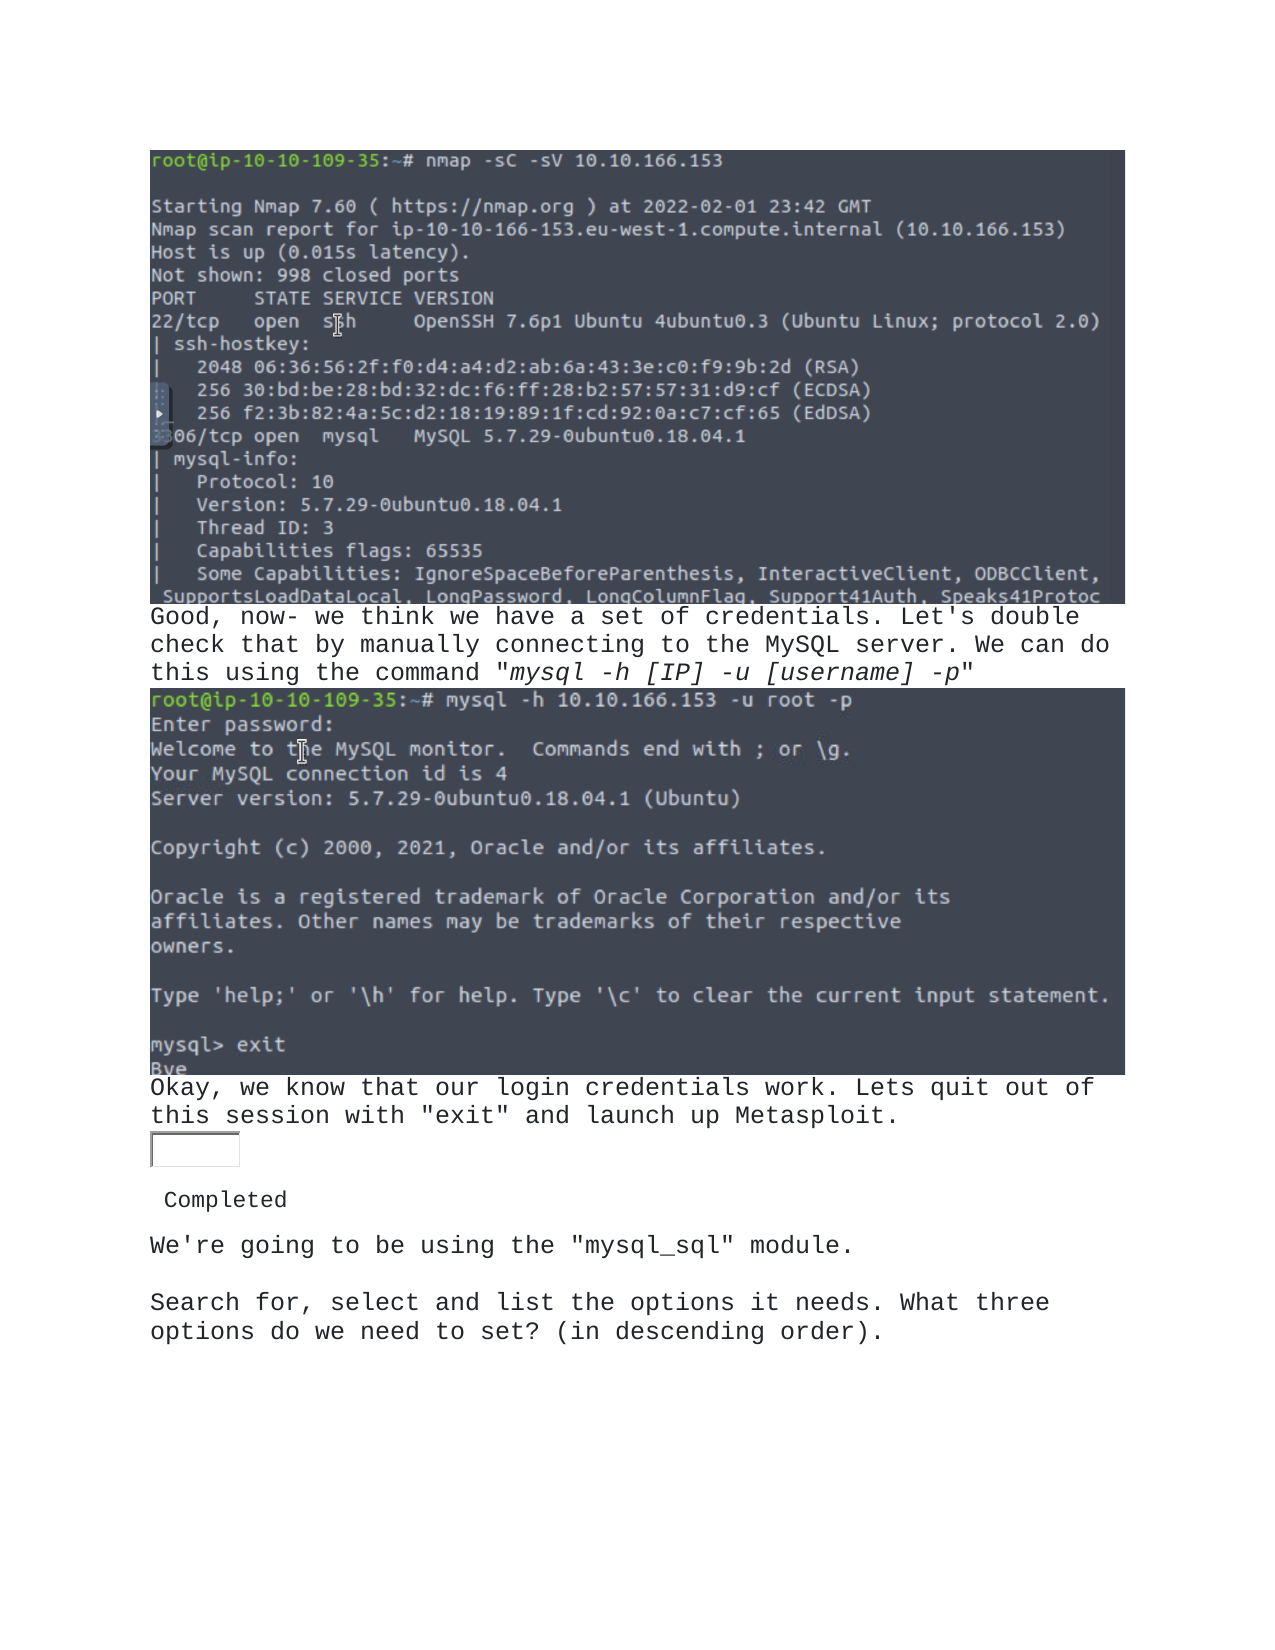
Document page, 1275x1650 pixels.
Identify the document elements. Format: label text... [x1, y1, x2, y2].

picture [150, 150, 1125, 604]
text Good, now- we think we have a set of credentials. Let's double check that by manually connecting to the MySQL server. We can do this using the command "mysql -h [IP] -u [username] -p" [150, 604, 1125, 688]
text Okay, we know that our login credentials work. Lets quit out of this session with "exit" and launch up Metasploit. [150, 1075, 1125, 1131]
picture [150, 688, 1125, 1075]
text We're going to be using the "mysql_sql" module. [150, 1232, 1125, 1261]
text Completed [150, 1188, 1125, 1214]
text Search for, select and list the options it needs. What three options do we need to set? (in descending order). [150, 1290, 1125, 1347]
